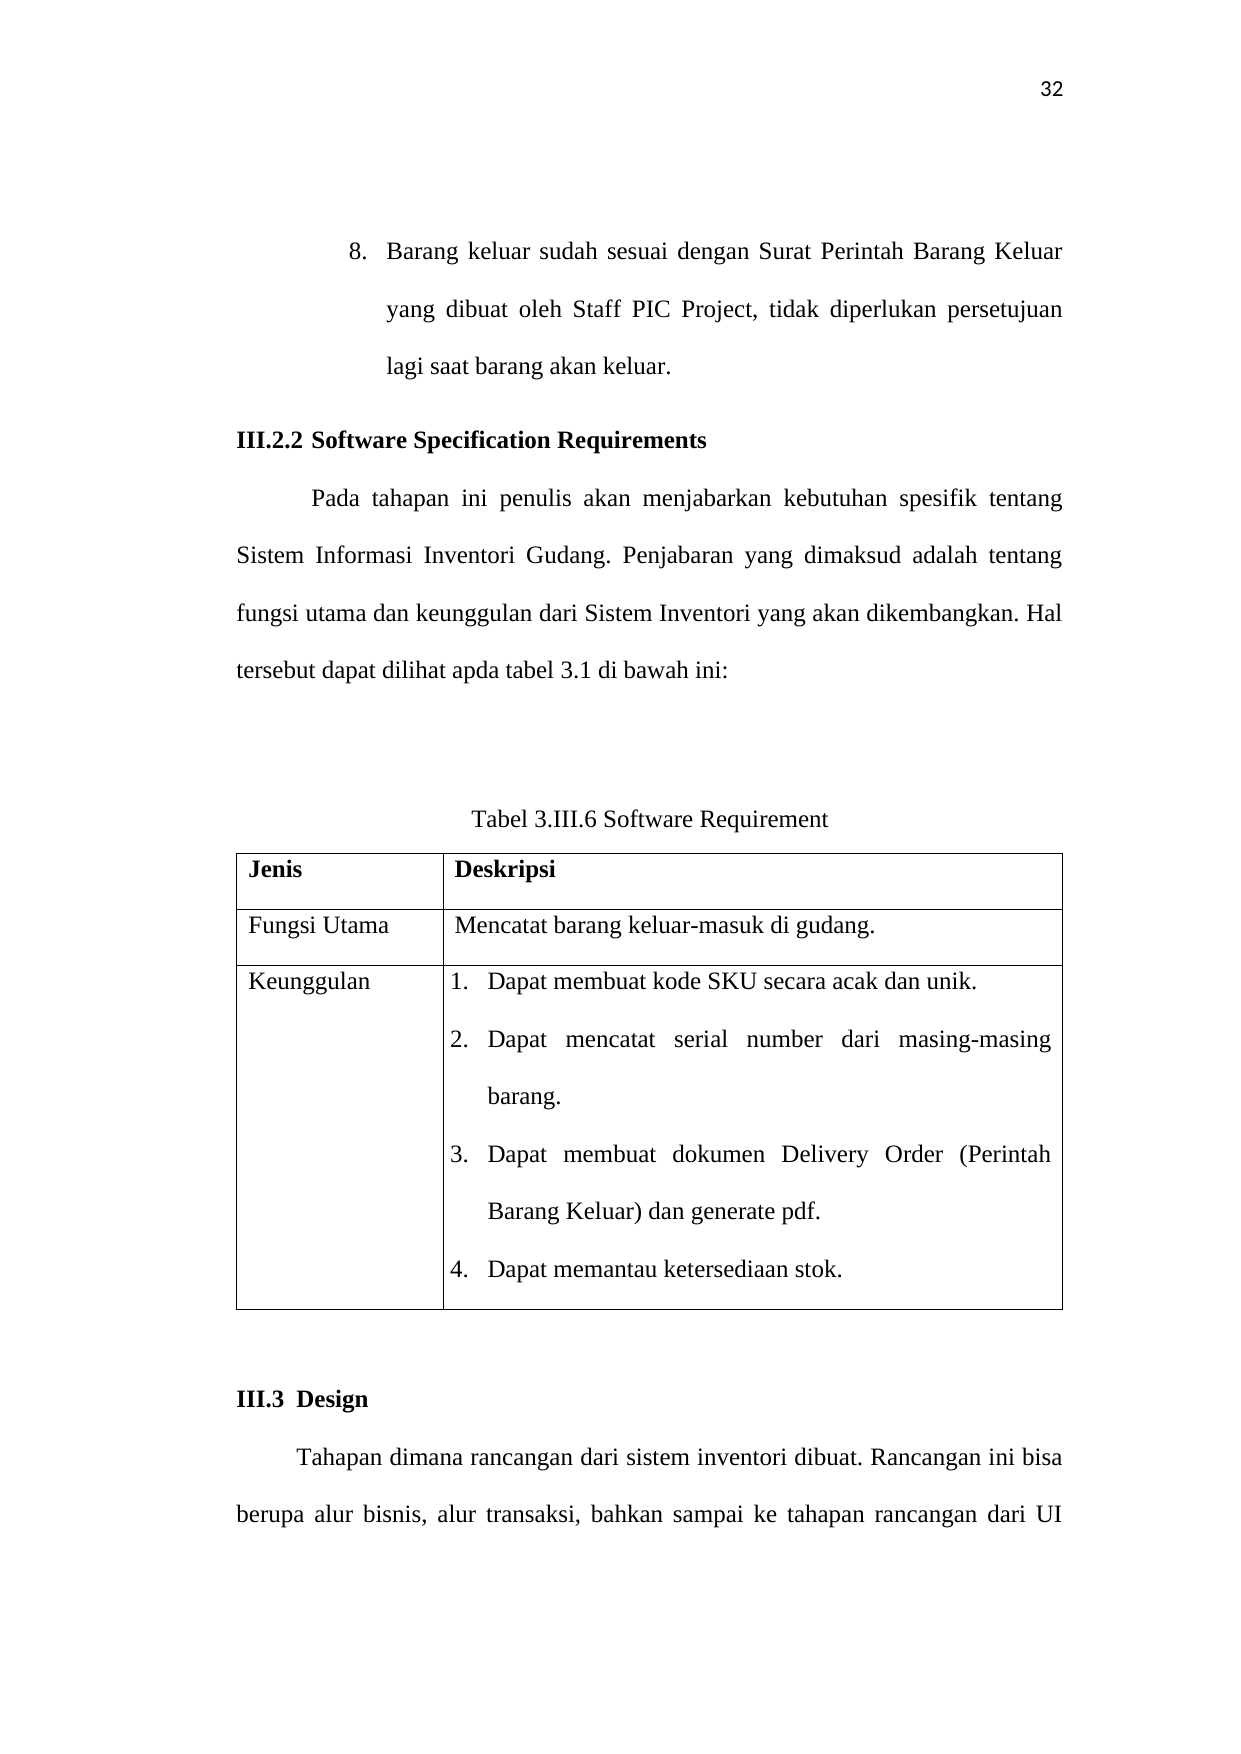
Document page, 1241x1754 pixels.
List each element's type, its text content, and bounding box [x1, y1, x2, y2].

list Barang keluar sudah sesuai dengan Surat Perintah Barang Keluar yang dibuat oleh Staff PIC Project, tidak diperlukan persetujuan lagi saat barang akan keluar. [349, 236, 1063, 380]
table_header Deskripsi [444, 854, 1062, 909]
table_cell Dapat membuat kode SKU secara acak dan unik. Dapat mencatat serial number dari masing-masing barang. Dapat membuat dokumen Delivery Order (Perintah Barang Keluar) dan generate pdf. Dapat memantau ketersediaan stok. [444, 966, 1062, 1309]
subtitle Design [236, 1384, 1063, 1413]
table_header Jenis [237, 854, 443, 909]
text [236, 1442, 1063, 1528]
subtitle Software Specification Requirements [236, 425, 1063, 454]
table_cell Fungsi Utama [237, 910, 443, 965]
table_cell Keunggulan [237, 966, 443, 1309]
table_cell Mencatat barang keluar-masuk di gudang. [444, 910, 1062, 965]
text Pada tahapan ini penulis akan menjabarkan kebutuhan spesifik tentang Sistem Informasi Inventori Gudang. Penjabaran yang dimaksud adalah tentang fungsi utama dan keunggulan dari Sistem Inventori yang akan dikembangkan. Hal tersebut dapat dilihat apda tabel 3.1 di bawah ini: [236, 483, 1063, 684]
